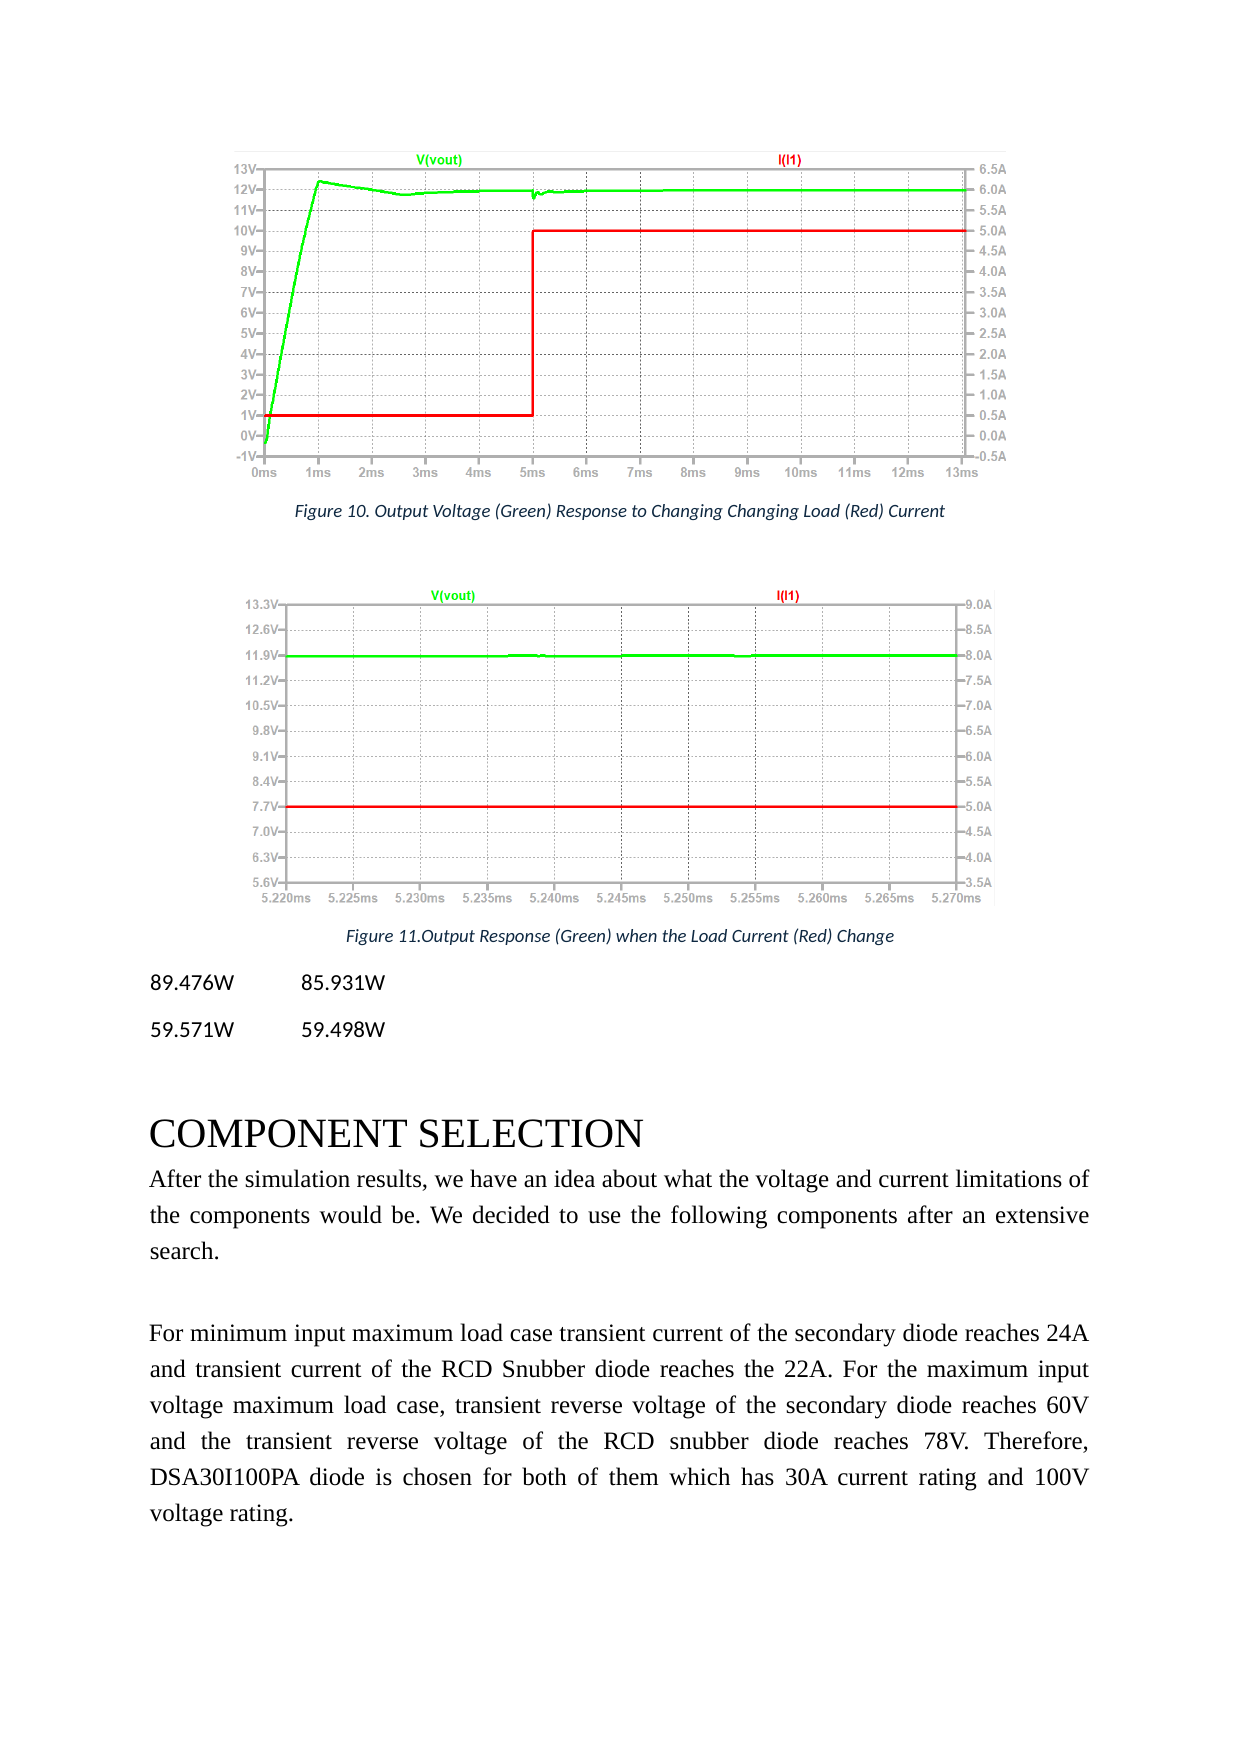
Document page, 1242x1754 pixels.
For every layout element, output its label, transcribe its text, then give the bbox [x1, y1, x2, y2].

text 89.476W 85.931W [150, 968, 1090, 996]
text For minimum input maximum load case transient current of the secondary diode reaches 24A and transient current of the RCD Snubber diode reaches the 22A. For the maximum input voltage maximum load case, transient reverse voltage of the secondary diode reaches 60V and the transient reverse voltage of the RCD snubber diode reaches 78V. Therefore, DSA30I100PA diode is chosen for both of them which has 30A current rating and 100V voltage rating. [148, 1318, 1090, 1527]
picture [245, 590, 995, 906]
text 59.571W 59.498W [150, 1015, 1090, 1043]
picture [234, 151, 1006, 481]
text Figure 10. Output Voltage (Green) Response to Changing Changing Load (Red) Current [150, 500, 1090, 523]
subtitle COMPONENT SELECTION [148, 1108, 1090, 1156]
text After the simulation results, we have an idea about what the voltage and current limitations of the components would be. We decided to use the following components after an extensive search. [148, 1164, 1090, 1265]
text Figure 11.Output Response (Green) when the Load Current (Red) Change [150, 924, 1090, 947]
